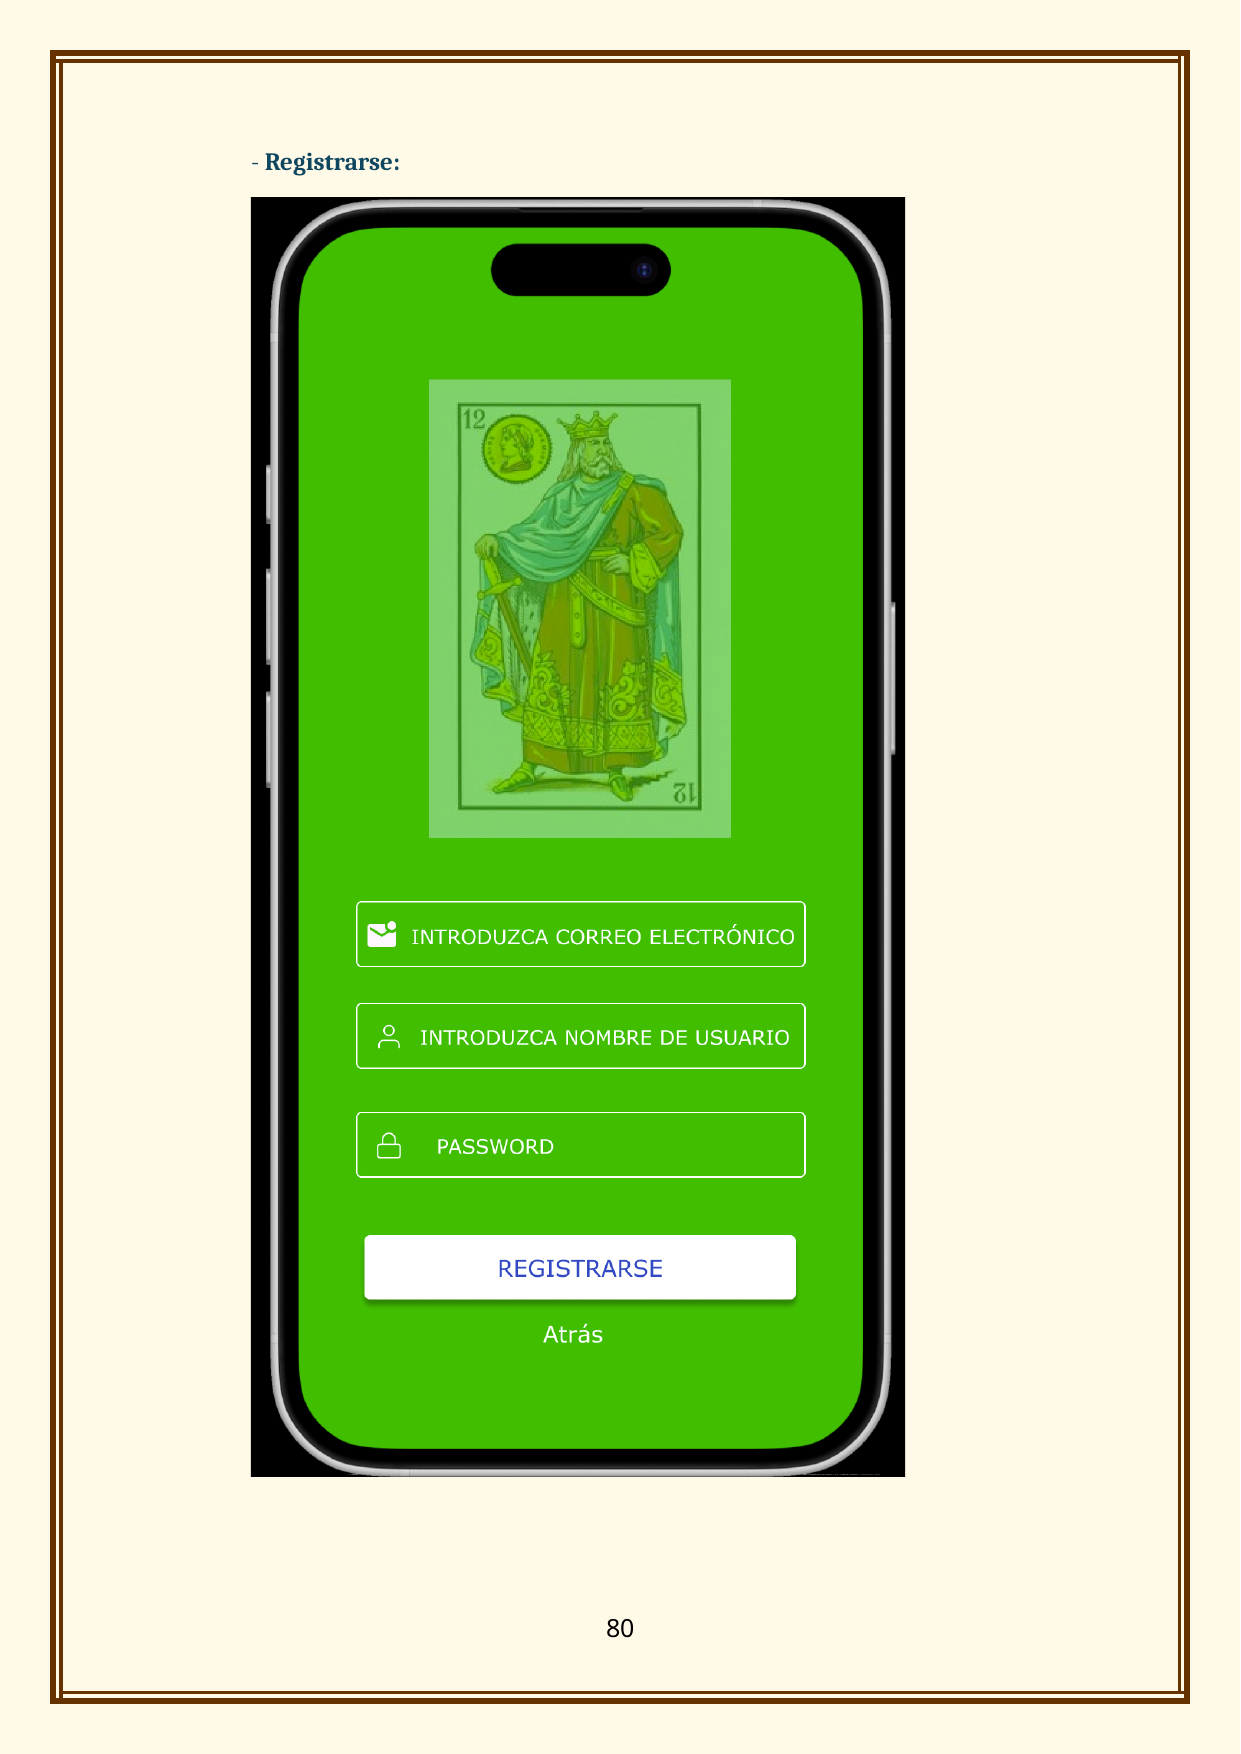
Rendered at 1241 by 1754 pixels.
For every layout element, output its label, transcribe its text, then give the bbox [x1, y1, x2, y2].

text - Registrarse: [177, 147, 1063, 176]
picture [250, 197, 905, 1477]
